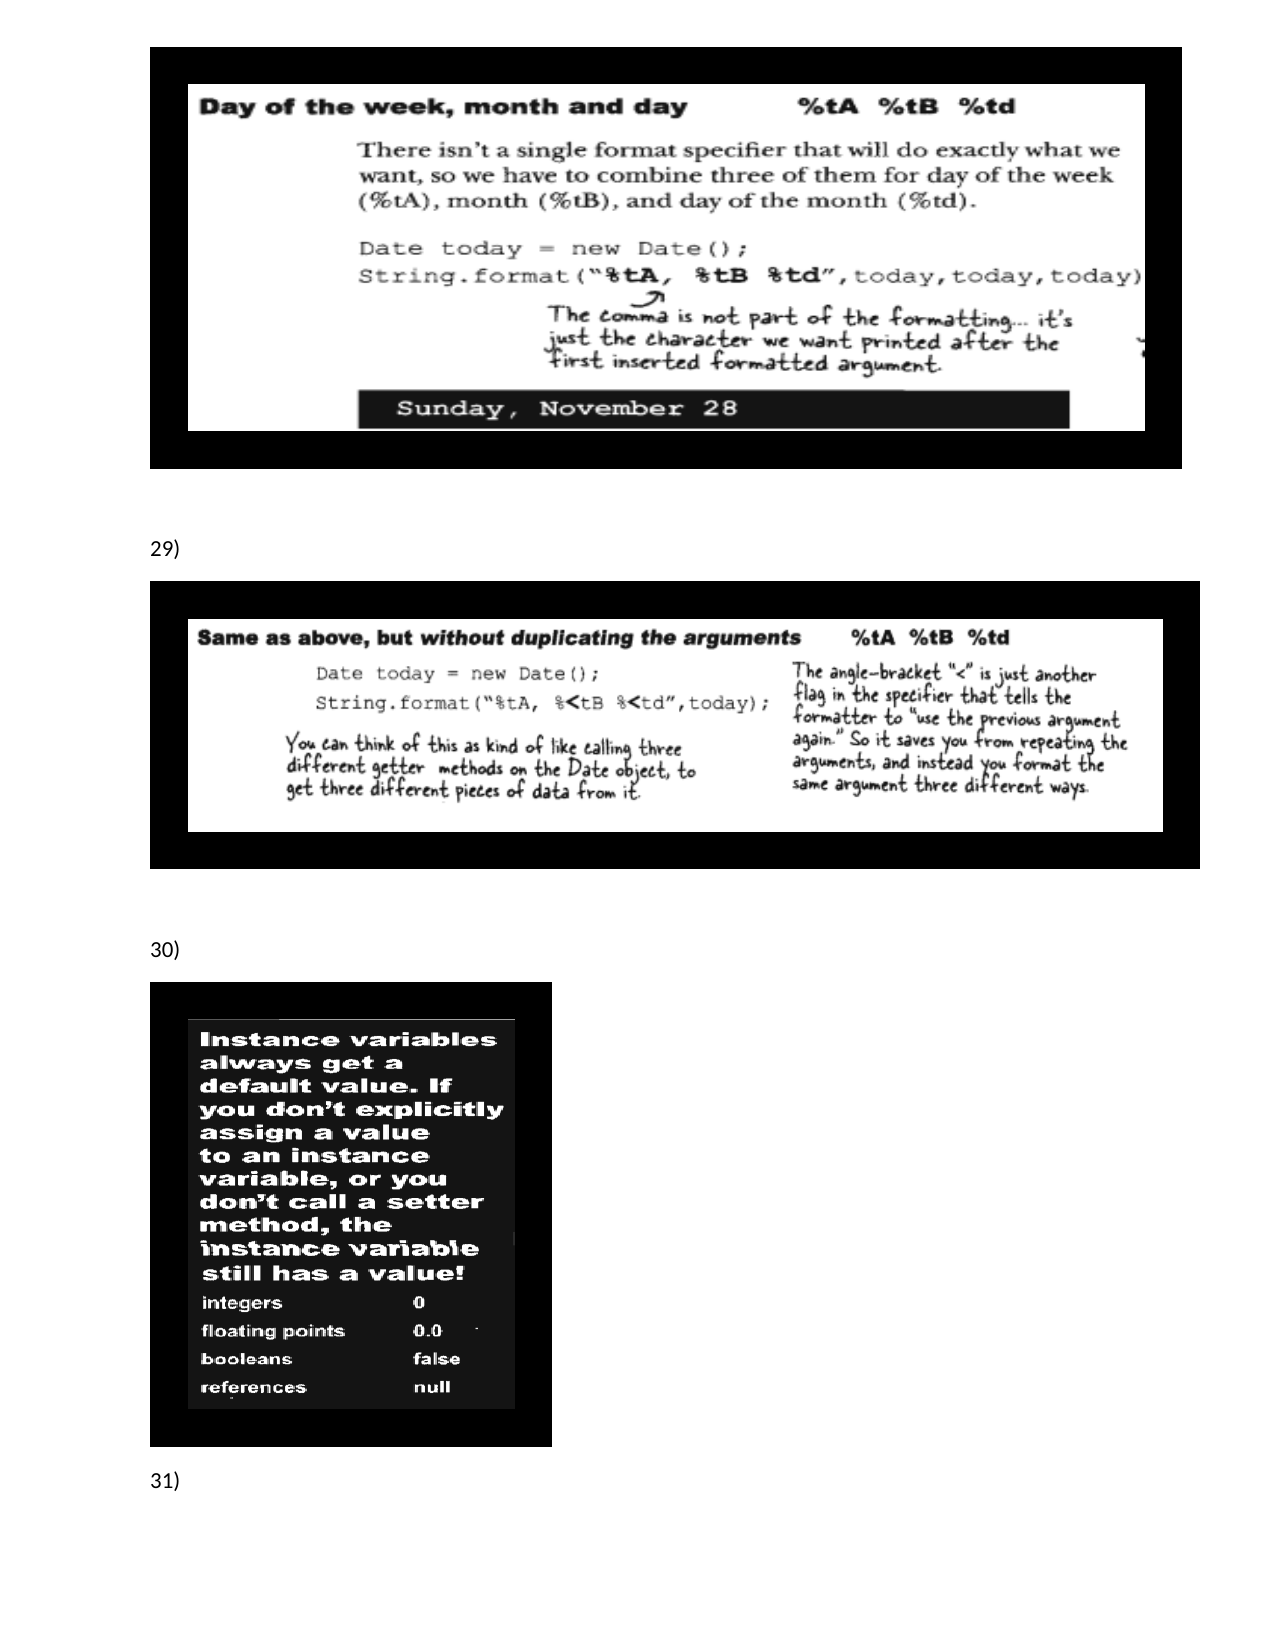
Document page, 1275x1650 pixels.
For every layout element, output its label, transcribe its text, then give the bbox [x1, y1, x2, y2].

picture [188, 1019, 515, 1409]
text 29) [150, 534, 1125, 563]
text 30) [150, 935, 1125, 963]
text 31) [150, 1466, 1125, 1494]
picture [188, 84, 1145, 431]
picture [188, 619, 1163, 832]
